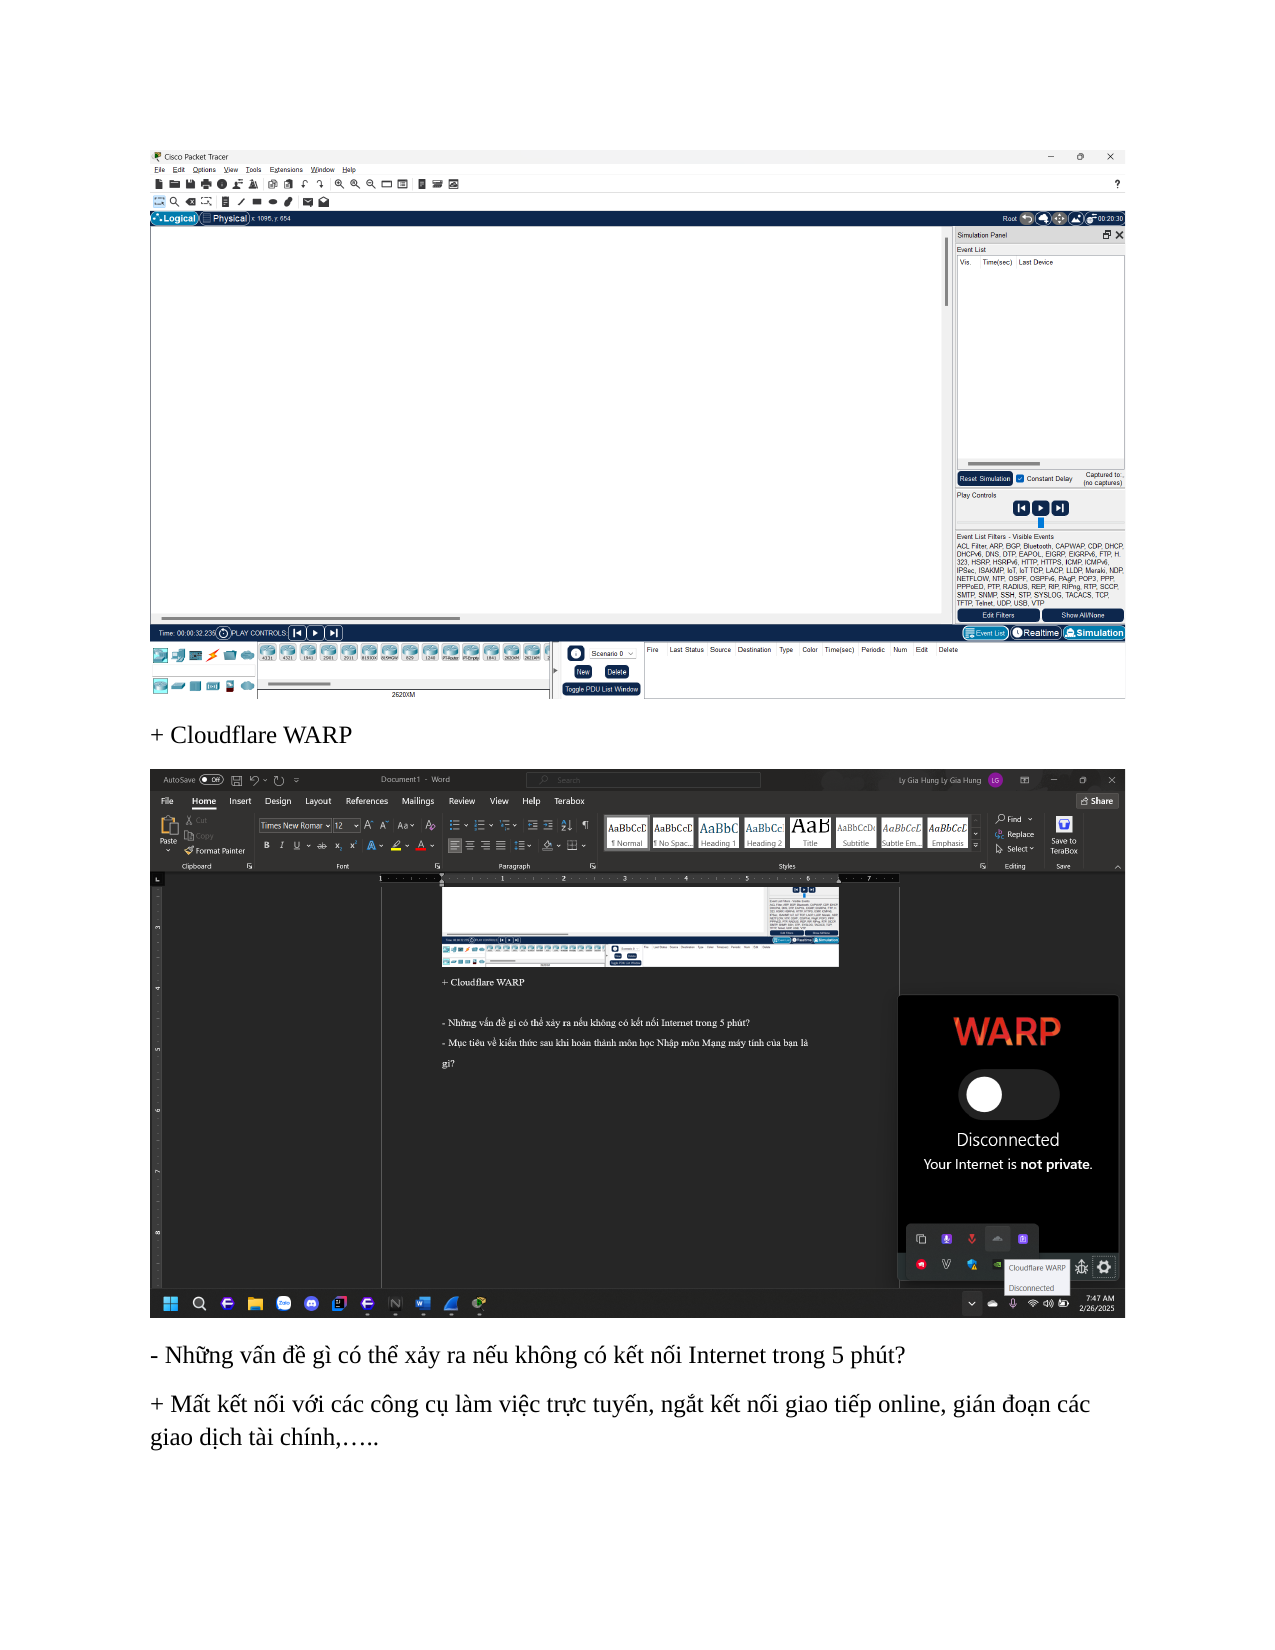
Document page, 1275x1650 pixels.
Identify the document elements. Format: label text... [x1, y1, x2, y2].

text - Những vấn đề gì có thể xảy ra nếu không có kết nối Internet trong 5 phút? [150, 1340, 1125, 1368]
text + Mất kết nối với các công cụ làm việc trực tuyến, ngắt kết nối giao tiếp online, gián đoạn các giao dịch tài chính,….. [150, 1389, 1125, 1451]
picture [176, 217, 184, 223]
picture [1104, 630, 1114, 635]
picture [150, 150, 1125, 699]
picture [187, 216, 195, 221]
picture [150, 769, 1125, 1318]
text + Cloudflare WARP [150, 720, 1125, 749]
